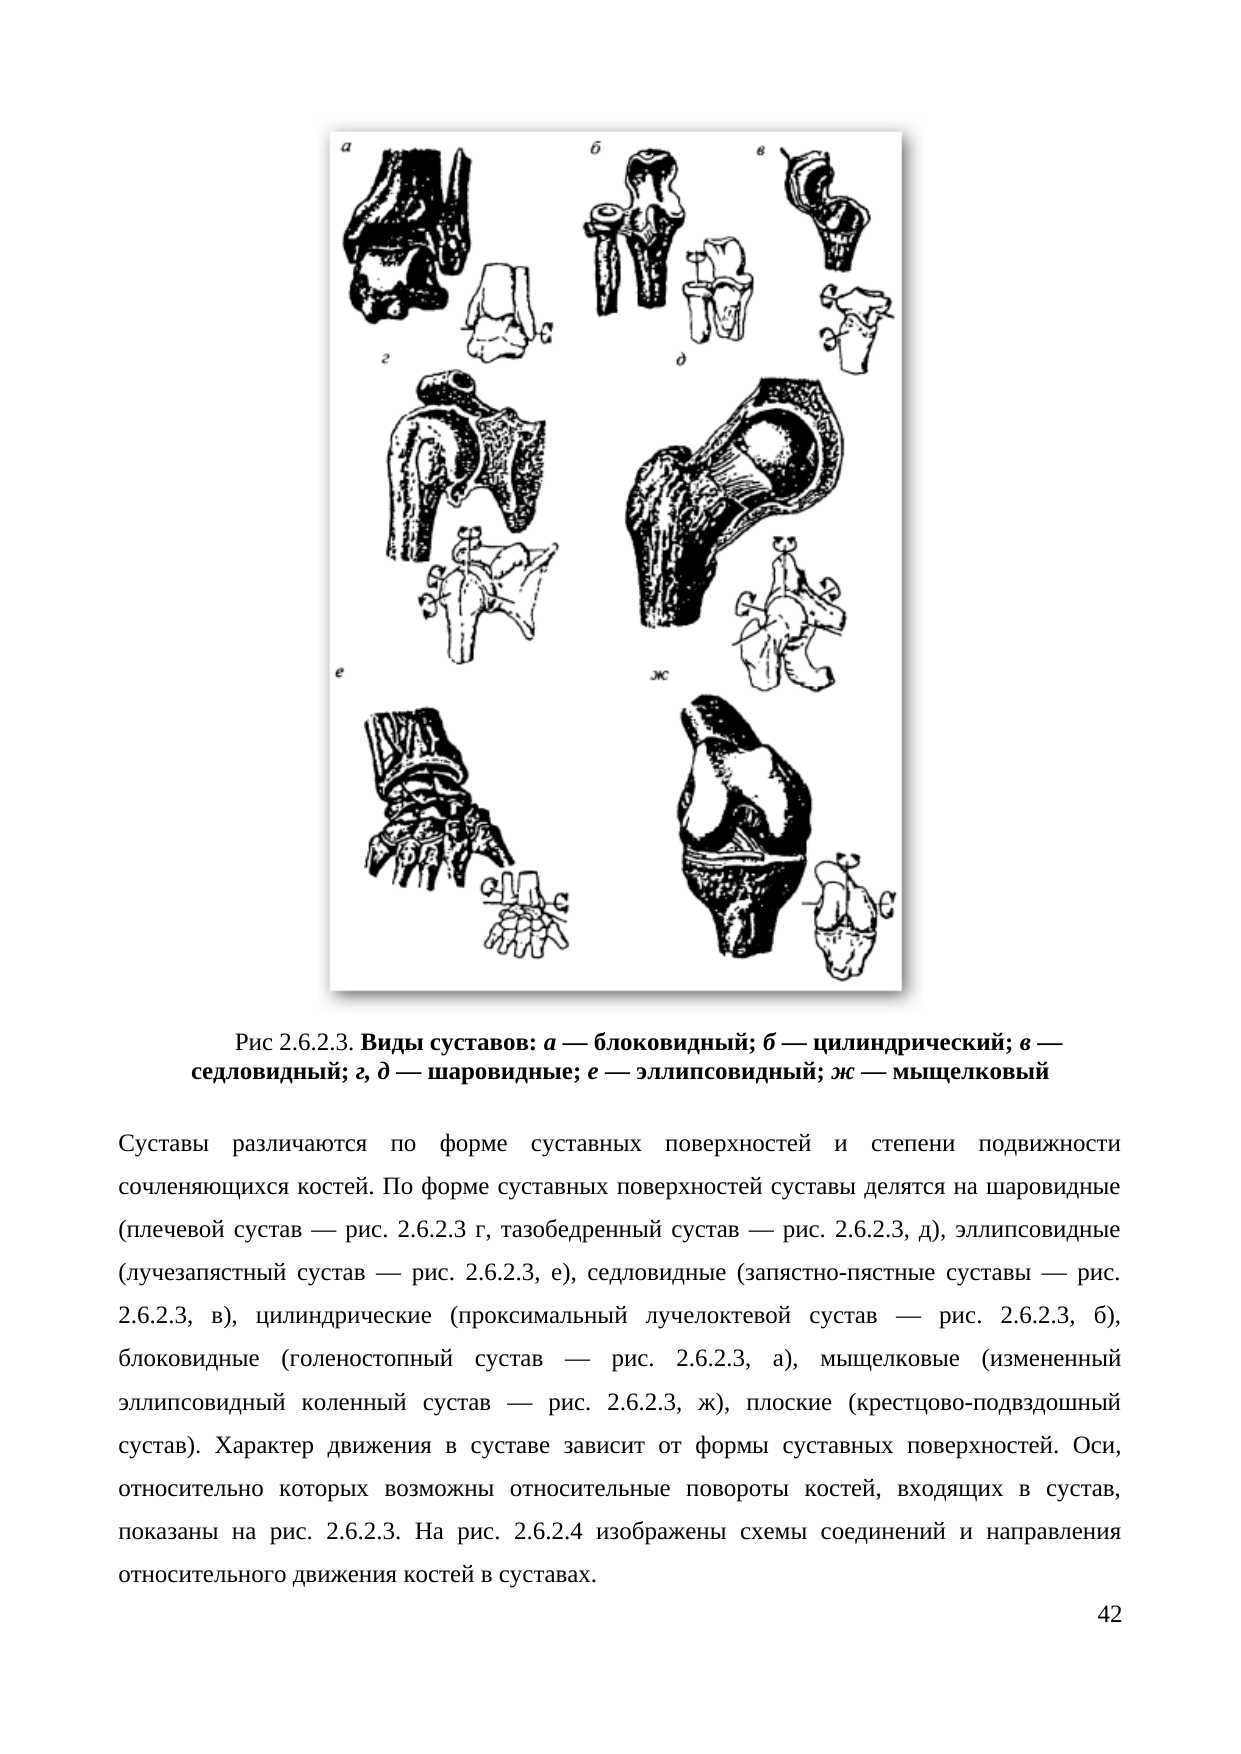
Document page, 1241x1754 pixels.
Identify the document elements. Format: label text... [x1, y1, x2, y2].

picture [316, 118, 924, 1013]
text Рис 2.6.2.3. Виды суставов: а — блоковидный; б — цилиндрический; в — седловидный; г, д — шаровидные; е — эллипсовидный; ж — мыщелковый [118, 1027, 1122, 1085]
text Суставы различаются по форме суставных поверхностей и степени подвижности сочленяющихся костей. По форме суставных поверхностей суставы делятся на шаровидные (плечевой сустав — рис. 2.6.2.3 г, тазобедренный сустав — рис. 2.6.2.3, д), эллипсовидные (лучезапястный сустав — рис. 2.6.2.3, е), седловидные (запястно-пястные суставы — рис. 2.6.2.3, в), цилиндрические (проксимальный лучелоктевой сустав — рис. 2.6.2.3, б), блоковидные (голеностопный сустав — рис. 2.6.2.3, а), мыщелковые (измененный эллипсовидный коленный сустав — рис. 2.6.2.3, ж), плоские (крестцово-подвздошный сустав). Характер движения в суставе зависит от формы суставных поверхностей. Оси, относительно которых возможны относительные повороты костей, входящих в сустав, показаны на рис. 2.6.2.3. На рис. 2.6.2.4 изображены схемы соединений и направления относительного движения костей в суставах. [118, 1128, 1122, 1588]
